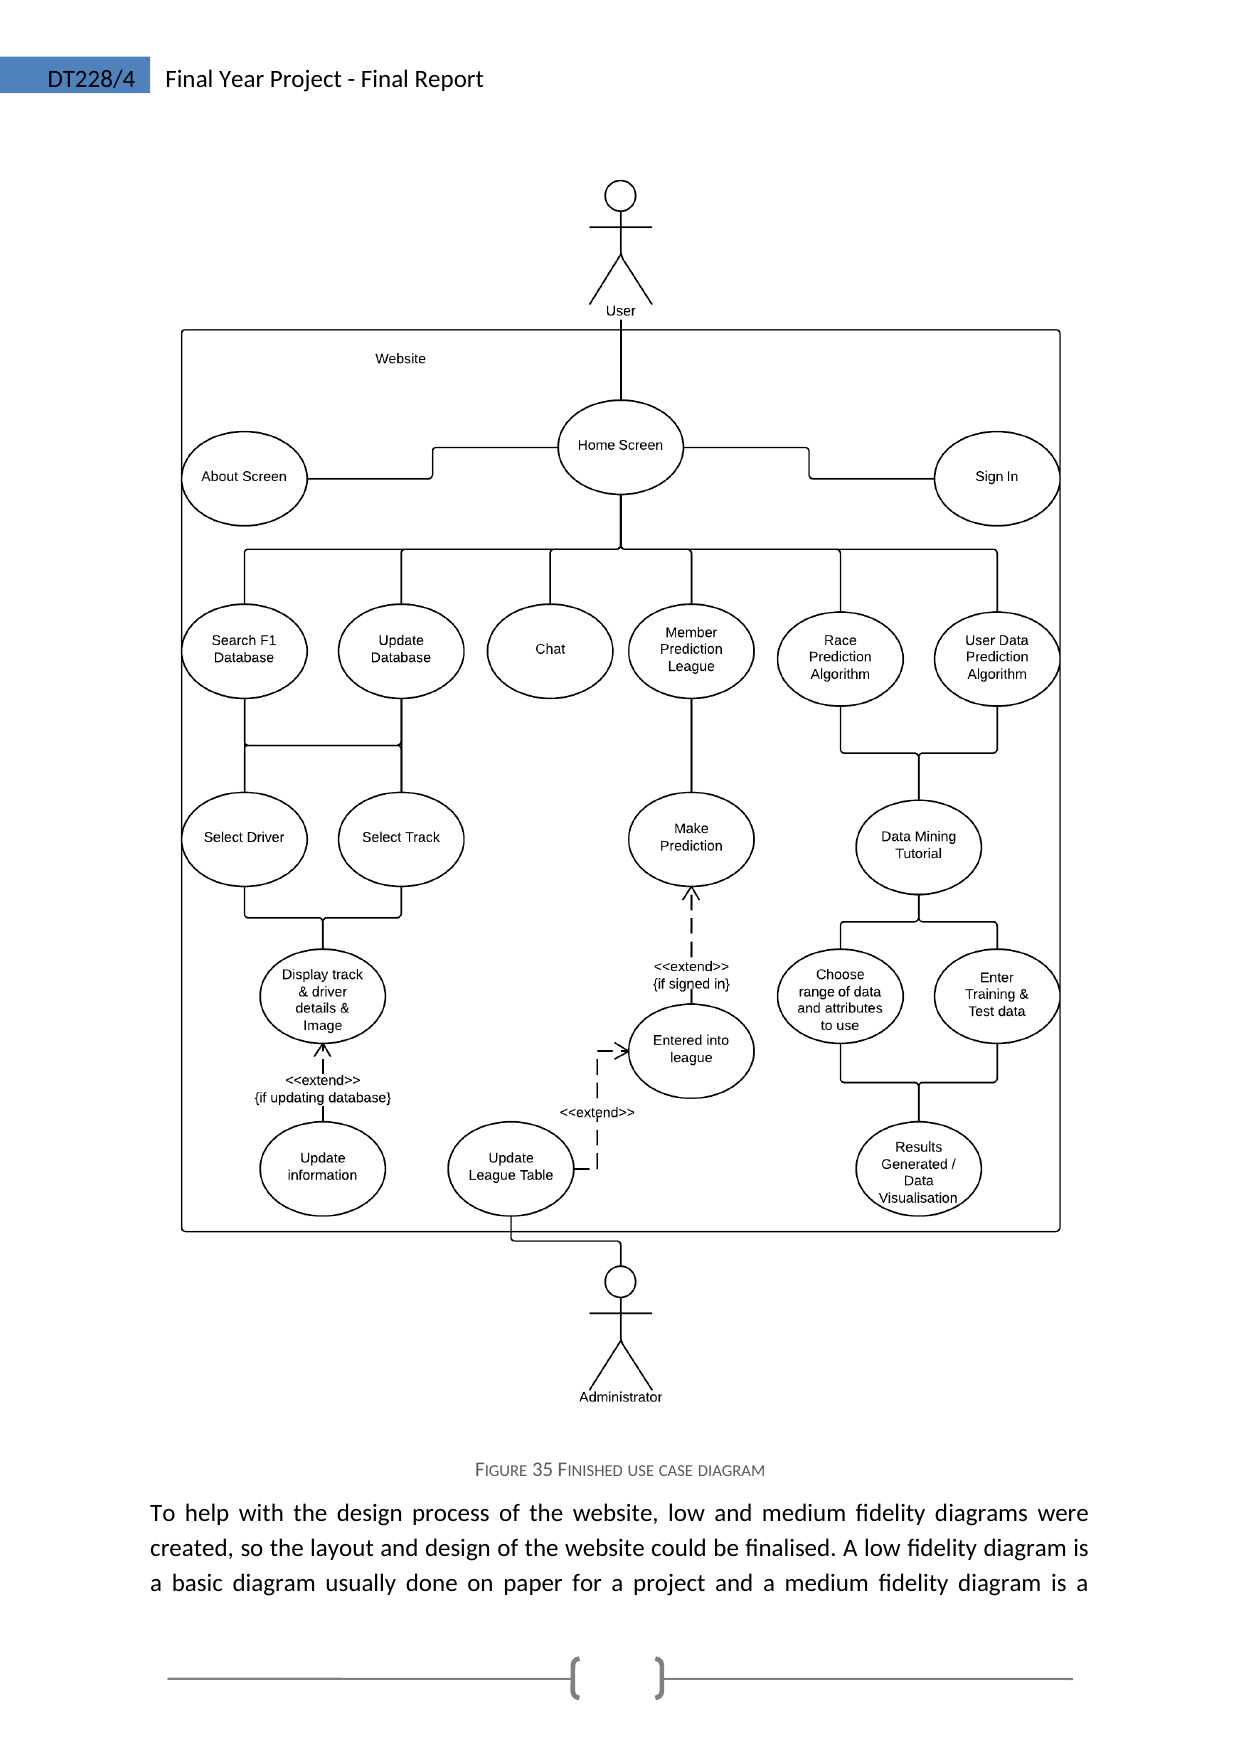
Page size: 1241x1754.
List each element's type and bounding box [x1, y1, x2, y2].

picture [150, 150, 1091, 1439]
